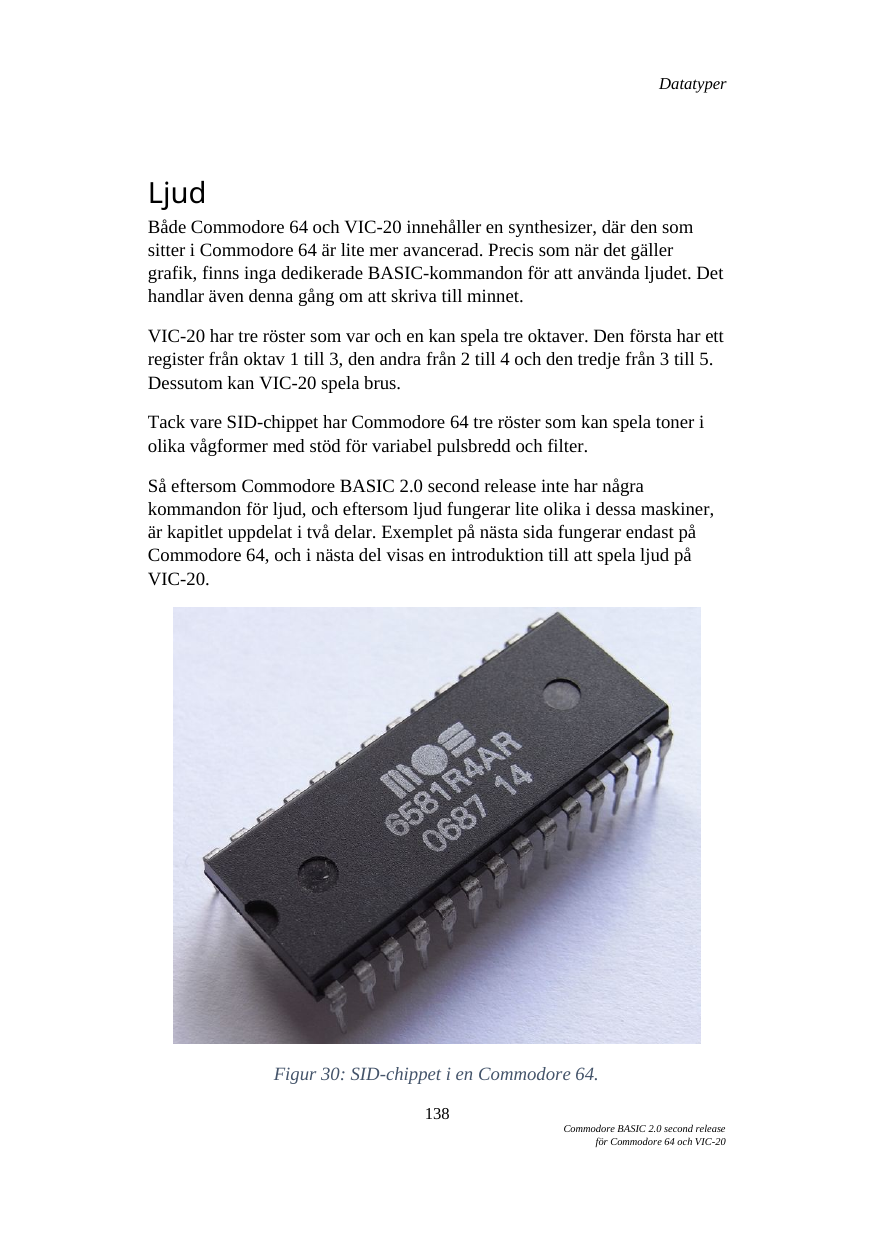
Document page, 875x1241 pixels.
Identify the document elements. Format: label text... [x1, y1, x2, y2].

subtitle Ljud [148, 173, 726, 212]
text Både Commodore 64 och VIC-20 innehåller en synthesizer, där den som sitter i Commodore 64 är lite mer avancerad. Precis som när det gäller grafik, finns inga dedikerade BASIC-kommandon för att använda ljudet. Det handlar även denna gång om att skriva till minnet. [148, 216, 726, 307]
picture [173, 607, 701, 1044]
text Figur 30: SID-chippet i en Commodore 64. [148, 1062, 726, 1084]
text VIC-20 har tre röster som var och en kan spela tre oktaver. Den första har ett register från oktav 1 till 3, den andra från 2 till 4 och den tredje från 3 till 5. Dessutom kan VIC-20 spela brus. [148, 325, 726, 393]
text Så eftersom Commodore BASIC 2.0 second release inte har några kommandon för ljud, och eftersom ljud fungerar lite olika i dessa maskiner, är kapitlet uppdelat i två delar. Exemplet på nästa sida fungerar endast på Commodore 64, och i nästa del visas en introduktion till att spela ljud på VIC-20. [148, 474, 726, 589]
text Tack vare SID-chippet har Commodore 64 tre röster som kan spela toner i olika vågformer med stöd för variabel pulsbredd och filter. [148, 411, 726, 456]
